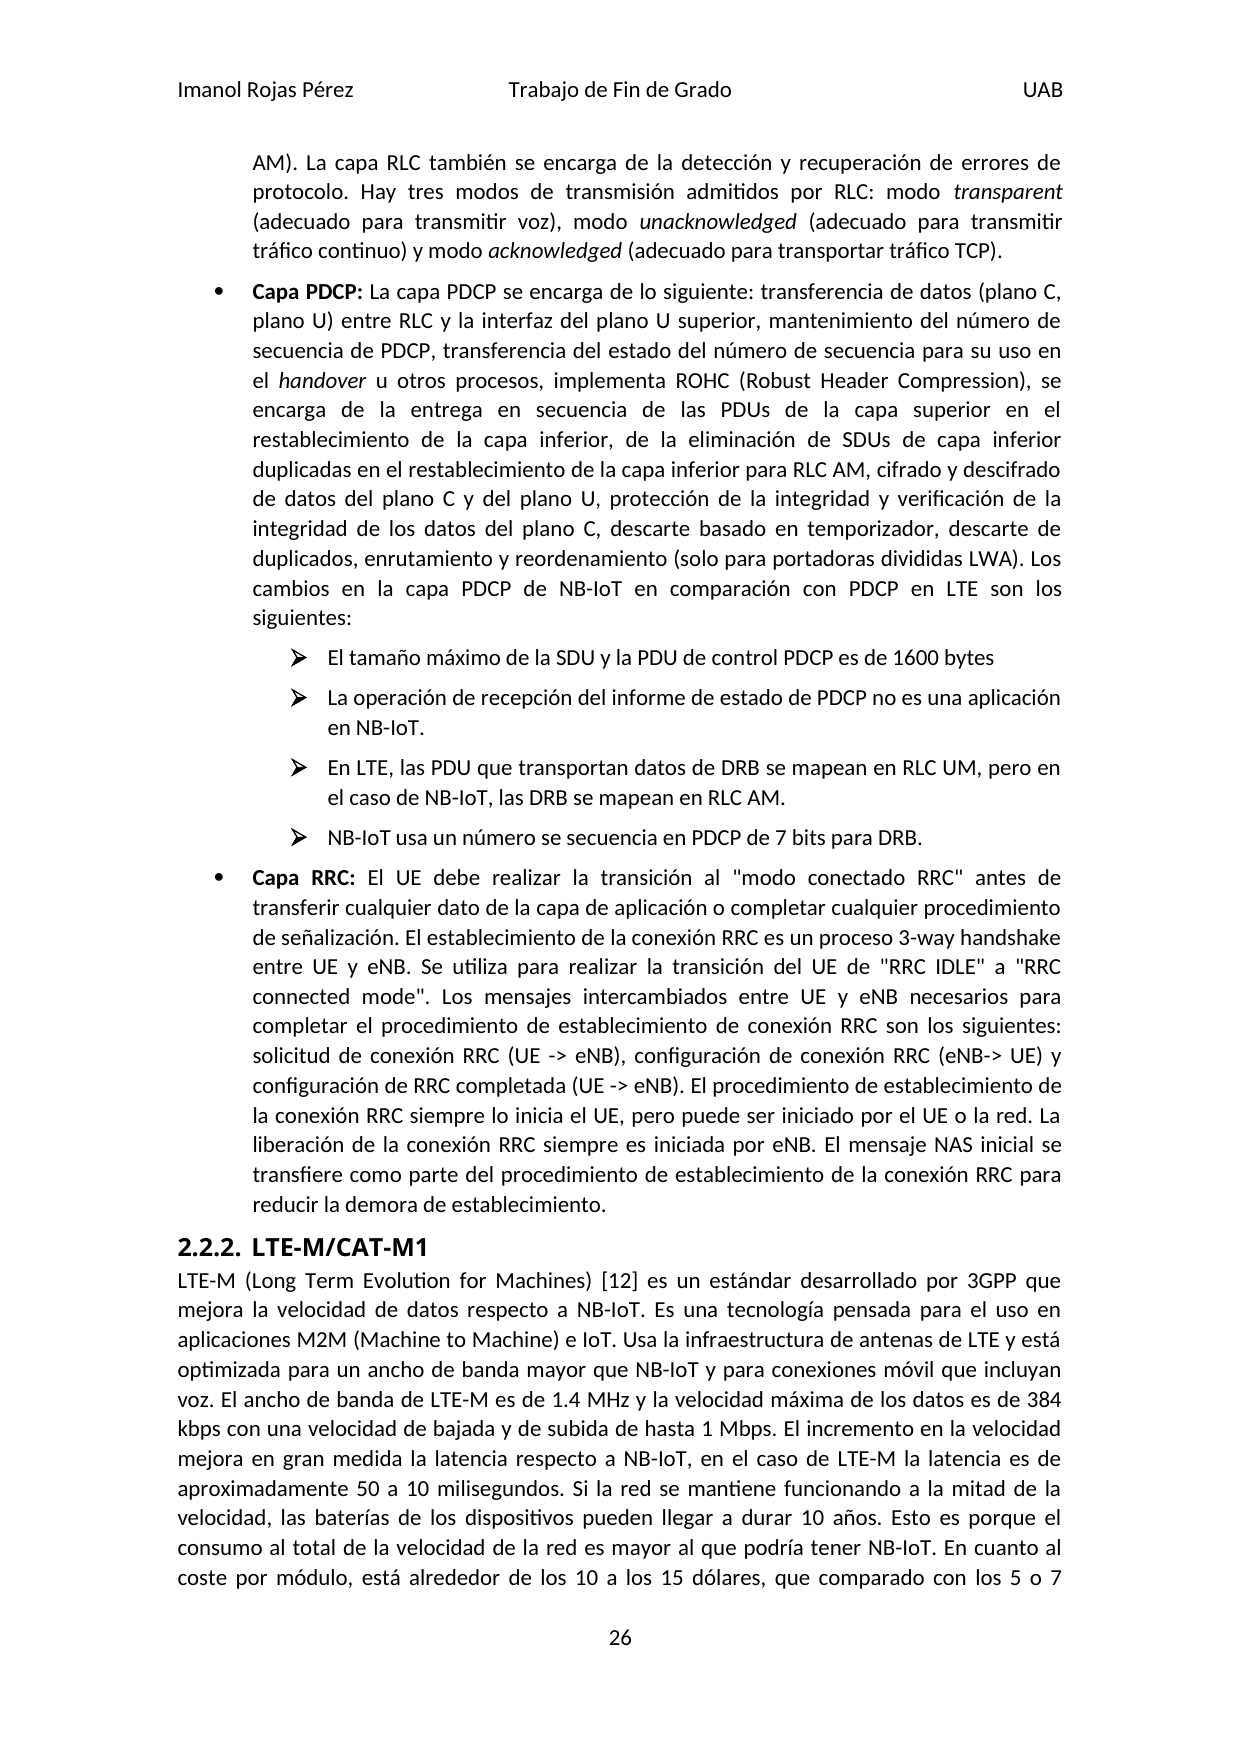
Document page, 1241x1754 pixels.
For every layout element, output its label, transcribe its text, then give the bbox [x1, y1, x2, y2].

list En LTE, las PDU que transportan datos de DRB se mapean en RLC UM, pero en el caso de NB-IoT, las DRB se mapean en RLC AM. [290, 753, 1063, 811]
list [215, 148, 1063, 265]
list NB-IoT usa un número se secuencia en PDCP de 7 bits para DRB. [290, 823, 1063, 851]
list Capa PDCP: La capa PDCP se encarga de lo siguiente: transferencia de datos (plano C, plano U) entre RLC y la interfaz del plano U superior, mantenimiento del número de secuencia de PDCP, transferencia del estado del número de secuencia para su uso en el handover u otros procesos, implementa ROHC (Robust Header Compression), se encarga de la entrega en secuencia de las PDUs de la capa superior en el restablecimiento de la capa inferior, de la eliminación de SDUs de capa inferior duplicadas en el restablecimiento de la capa inferior para RLC AM, cifrado y descifrado de datos del plano C y del plano U, protección de la integridad y verificación de la integridad de los datos del plano C, descarte basado en temporizador, descarte de duplicados, enrutamiento y reordenamiento (solo para portadoras divididas LWA). Los cambios en la capa PDCP de NB-IoT en comparación con PDCP en LTE son los siguientes: [215, 277, 1063, 631]
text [177, 1266, 1063, 1591]
list Capa RRC: El UE debe realizar la transición al "modo conectado RRC" antes de transferir cualquier dato de la capa de aplicación o completar cualquier procedimiento de señalización. El establecimiento de la conexión RRC es un proceso 3-way handshake entre UE y eNB. Se utiliza para realizar la transición del UE de "RRC IDLE" a "RRC connected mode". Los mensajes intercambiados entre UE y eNB necesarios para completar el procedimiento de establecimiento de conexión RRC son los siguientes: solicitud de conexión RRC (UE -> eNB), configuración de conexión RRC (eNB-> UE) y configuración de RRC completada (UE -> eNB). El procedimiento de establecimiento de la conexión RRC siempre lo inicia el UE, pero puede ser iniciado por el UE o la red. La liberación de la conexión RRC siempre es iniciada por eNB. El mensaje NAS inicial se transfiere como parte del procedimiento de establecimiento de la conexión RRC para reducir la demora de establecimiento. [215, 863, 1063, 1218]
list El tamaño máximo de la SDU y la PDU de control PDCP es de 1600 bytes [290, 643, 1063, 671]
subtitle LTE-M/CAT-M1 [177, 1230, 1063, 1264]
list La operación de recepción del informe de estado de PDCP no es una aplicación en NB-IoT. [290, 683, 1063, 741]
